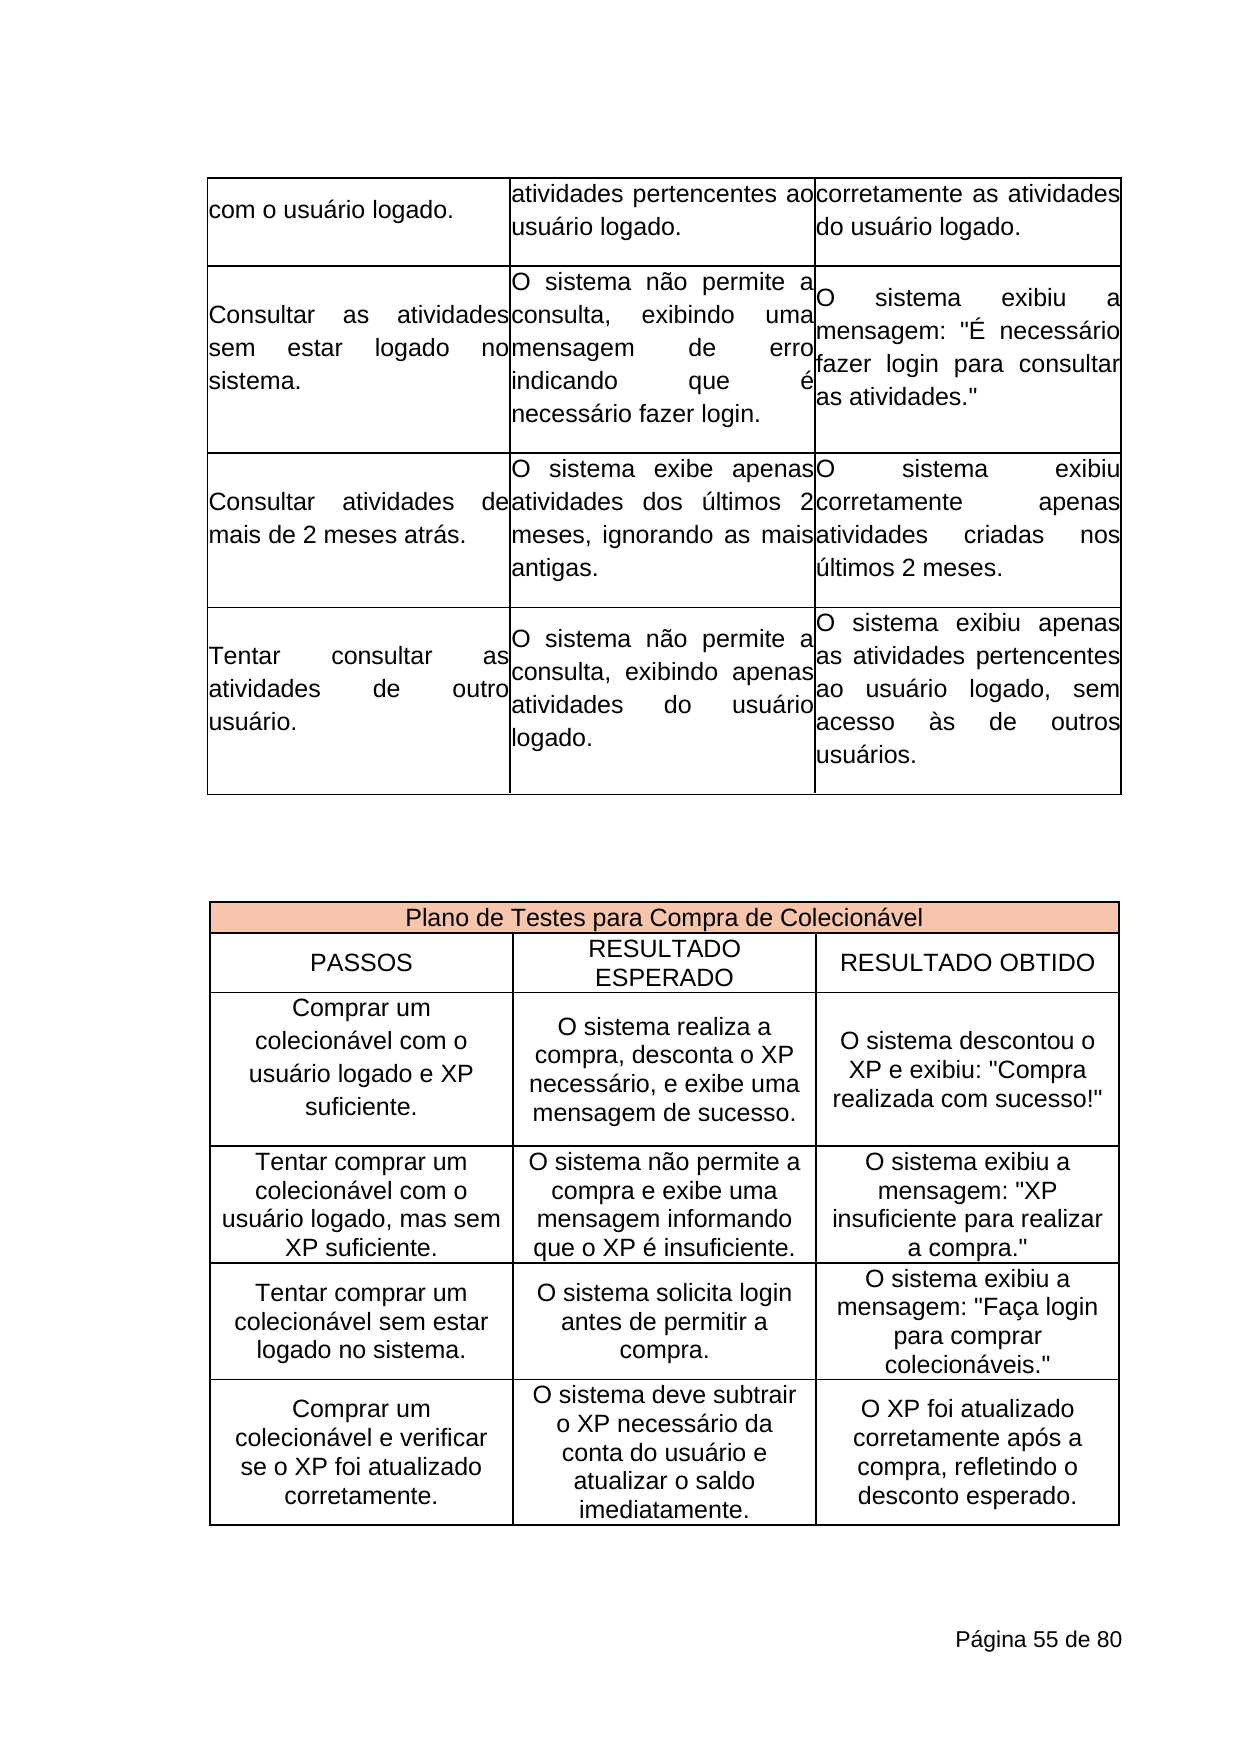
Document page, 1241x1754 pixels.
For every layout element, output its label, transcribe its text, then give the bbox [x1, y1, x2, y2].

table_cell Consultar atividades de mais de 2 meses atrás. [208, 454, 509, 606]
table_cell O sistema exibiu a mensagem: "É necessário fazer login para consultar as atividades." [816, 267, 1120, 452]
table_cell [208, 179, 509, 265]
table_cell Tentar comprar um colecionável com o usuário logado, mas sem XP suficiente. [211, 1147, 512, 1262]
table_cell O sistema exibiu a mensagem: "Faça login para comprar colecionáveis." [817, 1264, 1118, 1378]
table_cell O sistema não permite a compra e exibe uma mensagem informando que o XP é insuficiente. [514, 1147, 815, 1262]
table_cell RESULTADO ESPERADO [514, 934, 815, 991]
table_cell Tentar comprar um colecionável sem estar logado no sistema. [211, 1264, 512, 1378]
table_cell Tentar consultar as atividades de outro usuário. [208, 608, 509, 793]
table_cell O sistema exibe apenas atividades dos últimos 2 meses, ignorando as mais antigas. [511, 454, 814, 606]
table_cell Consultar as atividades sem estar logado no sistema. [208, 267, 509, 452]
table_cell O sistema exibiu a mensagem: "XP insuficiente para realizar a compra." [817, 1147, 1118, 1262]
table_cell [511, 179, 814, 265]
table_cell RESULTADO OBTIDO [817, 934, 1118, 991]
table_cell O sistema exibiu corretamente apenas atividades criadas nos últimos 2 meses. [816, 454, 1120, 606]
table_header Plano de Testes para Compra de Colecionável [211, 903, 1118, 932]
table_cell O sistema deve subtrair o XP necessário da conta do usuário e atualizar o saldo imediatamente. [514, 1380, 815, 1524]
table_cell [816, 179, 1120, 265]
table_cell Comprar um colecionável com o usuário logado e XP suficiente. [211, 993, 512, 1145]
table_cell O sistema descontou o XP e exibiu: "Compra realizada com sucesso!" [817, 993, 1118, 1145]
table_cell O XP foi atualizado corretamente após a compra, refletindo o desconto esperado. [817, 1380, 1118, 1524]
table_cell O sistema não permite a consulta, exibindo uma mensagem de erro indicando que é necessário fazer login. [511, 267, 814, 452]
table_cell O sistema solicita login antes de permitir a compra. [514, 1264, 815, 1378]
table_cell O sistema realiza a compra, desconta o XP necessário, e exibe uma mensagem de sucesso. [514, 993, 815, 1145]
table_cell Comprar um colecionável e verificar se o XP foi atualizado corretamente. [211, 1380, 512, 1524]
table_cell O sistema exibiu apenas as atividades pertencentes ao usuário logado, sem acesso às de outros usuários. [816, 608, 1120, 793]
table_cell O sistema não permite a consulta, exibindo apenas atividades do usuário logado. [511, 608, 814, 793]
table_cell PASSOS [211, 934, 512, 991]
